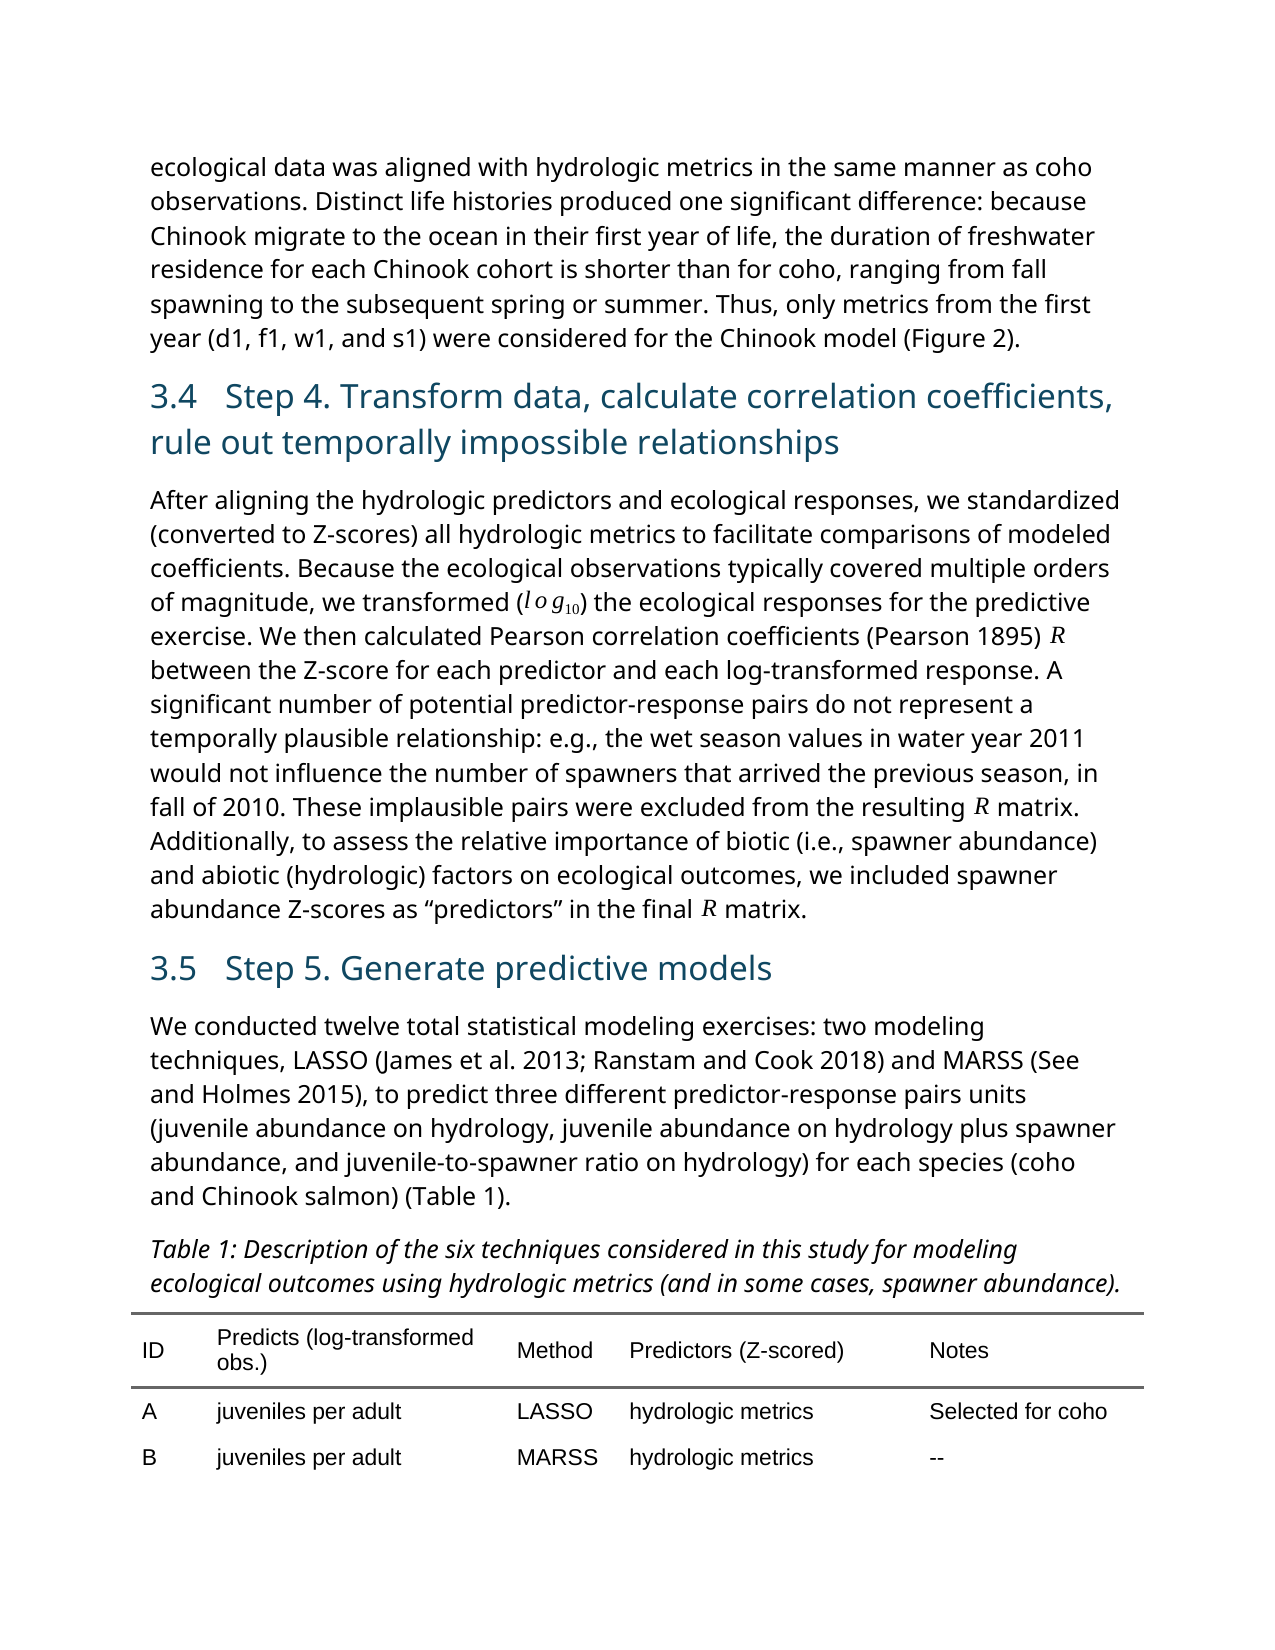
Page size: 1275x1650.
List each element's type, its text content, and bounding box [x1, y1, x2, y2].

text Table 1: Description of the six techniques considered in this study for modeling ecological outcomes using hydrologic metrics (and in some cases, spawner abundance). [150, 1232, 1125, 1300]
subtitle 3.4 Step 4. Transform data, calculate correlation coefficients, rule out temporally impossible relationships [150, 373, 1125, 464]
table_header Predicts (log-transformed obs.) [206, 1315, 506, 1386]
table_header Predictors (Z-scored) [619, 1315, 919, 1386]
table_cell juveniles per adult [206, 1435, 506, 1481]
table_header Notes [919, 1315, 1144, 1386]
table_header Method [506, 1315, 619, 1386]
table_cell hydrologic metrics [619, 1435, 919, 1481]
text We conducted twelve total statistical modeling exercises: two modeling techniques, LASSO (James et al. 2013; Ranstam and Cook 2018) and MARSS (See and Holmes 2015), to predict three different predictor-response pairs units (juvenile abundance on hydrology, juvenile abundance on hydrology plus spawner abundance, and juvenile-to-spawner ratio on hydrology) for each species (coho and Chinook salmon) (Table 1). [150, 1008, 1125, 1213]
table_header ID [131, 1315, 206, 1386]
table_cell hydrologic metrics [619, 1389, 919, 1435]
text After aligning the hydrologic predictors and ecological responses, we standardized (converted to Z-scores) all hydrologic metrics to facilitate comparisons of modeled coefficients. Because the ecological observations typically covered multiple orders of magnitude, we transformed () the ecological responses for the predictive exercise. We then calculated Pearson correlation coefficients (Pearson 1895) between the Z-score for each predictor and each log-transformed response. A significant number of potential predictor-response pairs do not represent a temporally plausible relationship: e.g., the wet season values in water year 2011 would not influence the number of spawners that arrived the previous season, in fall of 2010. These implausible pairs were excluded from the resulting matrix. Additionally, to assess the relative importance of biotic (i.e., spawner abundance) and abiotic (hydrologic) factors on ecological outcomes, we included spawner abundance Z-scores as “predictors” in the final matrix. [150, 483, 1125, 926]
table_cell Selected for coho [919, 1389, 1144, 1435]
table_cell LASSO [506, 1389, 619, 1435]
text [150, 150, 1125, 354]
subtitle 3.5 Step 5. Generate predictive models [150, 944, 1125, 990]
table_cell A [131, 1389, 206, 1435]
table_cell MARSS [506, 1435, 619, 1481]
table_cell juveniles per adult [206, 1389, 506, 1435]
table_cell B [131, 1435, 206, 1481]
table_cell -- [919, 1435, 1144, 1481]
